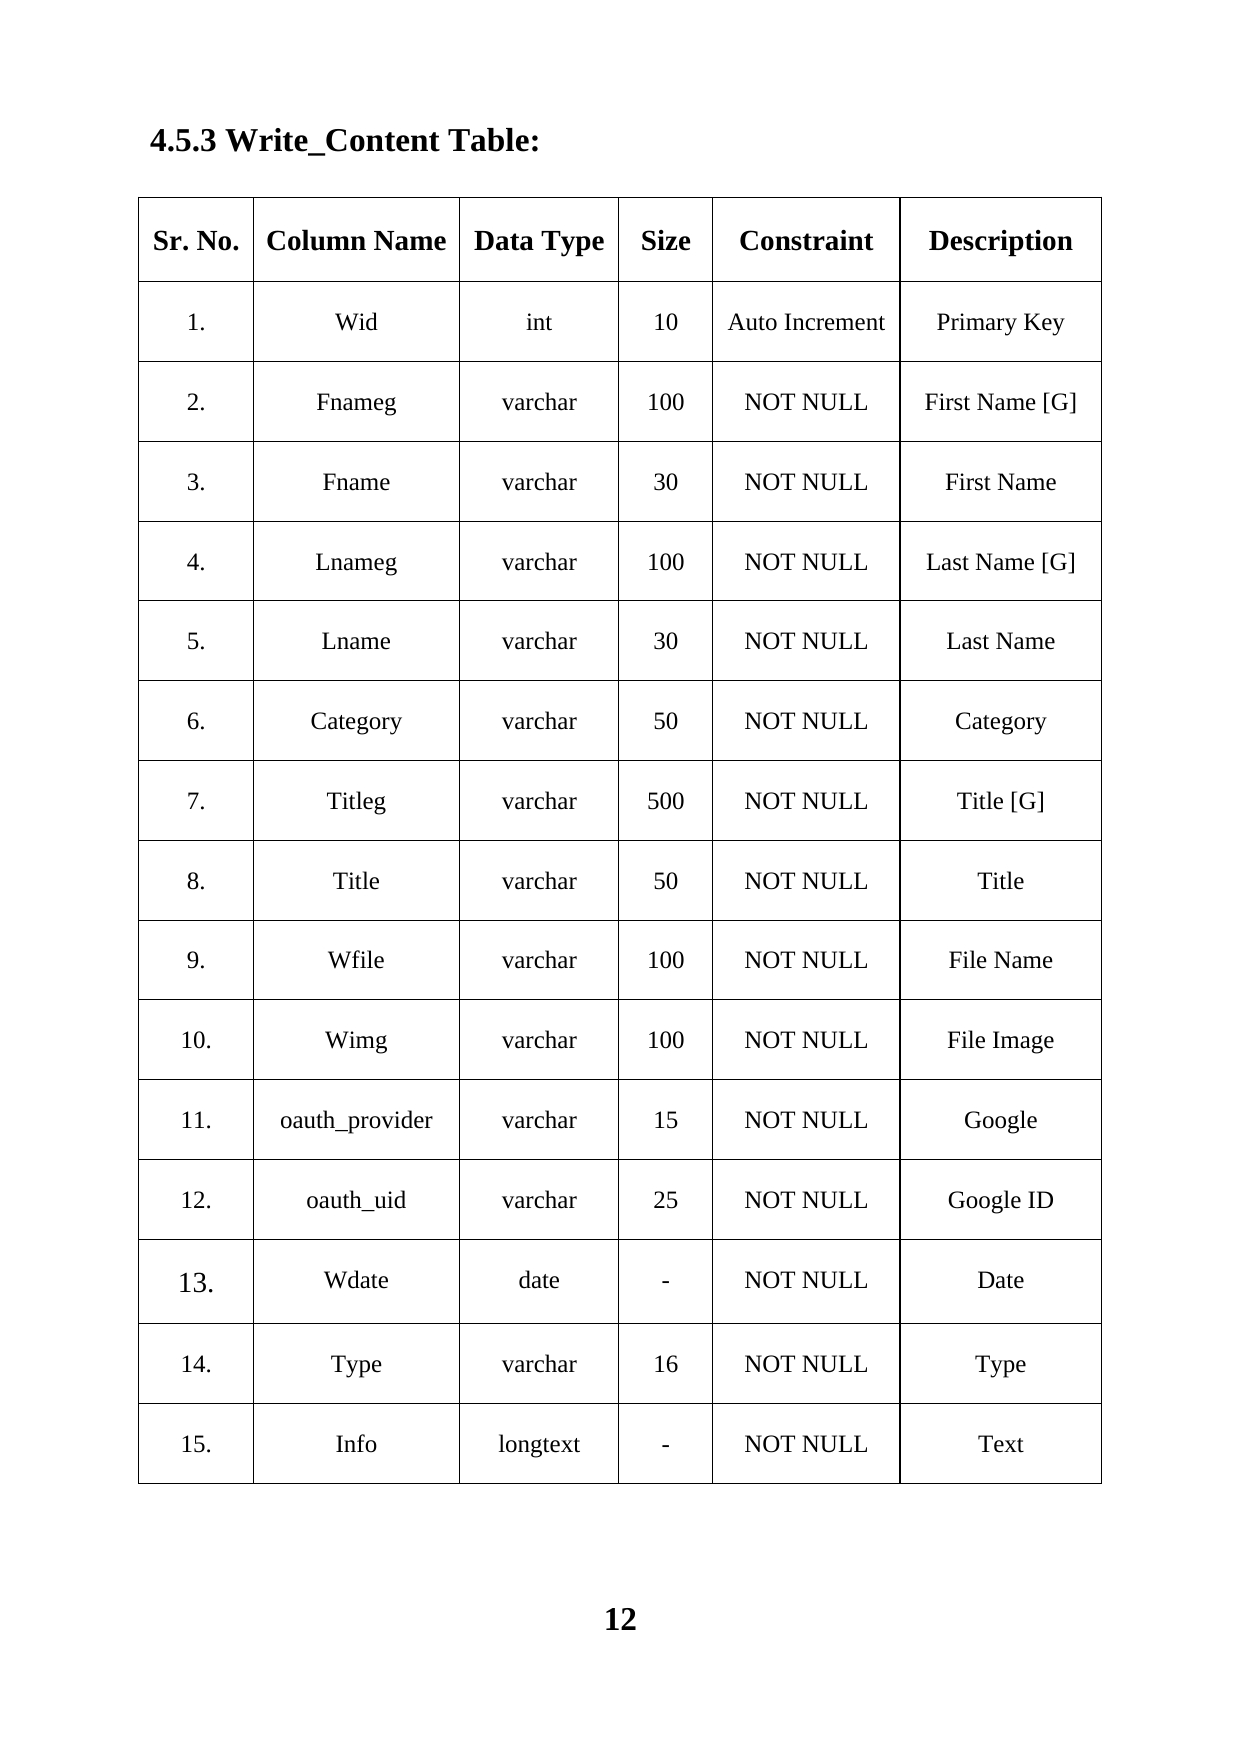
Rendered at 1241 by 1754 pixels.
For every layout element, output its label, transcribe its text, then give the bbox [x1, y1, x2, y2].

table_cell File Image [901, 1000, 1101, 1079]
table_cell 100 [619, 921, 712, 999]
table_cell 100 [619, 522, 712, 600]
table_cell Fnameg [254, 362, 459, 441]
table_cell varchar [460, 841, 618, 919]
table_cell varchar [460, 761, 618, 840]
table_cell varchar [460, 1160, 618, 1239]
table_cell Last Name [G] [901, 522, 1101, 600]
table_cell 12. [139, 1160, 253, 1239]
table_cell Category [901, 681, 1101, 760]
table_cell varchar [460, 681, 618, 760]
table_cell 6. [139, 681, 253, 760]
table_cell First Name [901, 442, 1101, 521]
table_cell NOT NULL [713, 522, 899, 600]
table_cell Type [901, 1324, 1101, 1403]
table_cell Info [254, 1404, 459, 1483]
table_cell Wid [254, 282, 459, 361]
table_cell NOT NULL [713, 921, 899, 999]
table_header Column Name [254, 198, 459, 281]
table_cell NOT NULL [713, 601, 899, 680]
table_cell int [460, 282, 618, 361]
table_cell Titleg [254, 761, 459, 840]
table_cell NOT NULL [713, 1080, 899, 1159]
table_cell 4. [139, 522, 253, 600]
table_cell 14. [139, 1324, 253, 1403]
table_cell 15 [619, 1080, 712, 1159]
table_cell 100 [619, 362, 712, 441]
table_cell Text [901, 1404, 1101, 1483]
table_cell oauth_provider [254, 1080, 459, 1159]
table_cell NOT NULL [713, 761, 899, 840]
table_cell Lname [254, 601, 459, 680]
table_cell varchar [460, 1080, 618, 1159]
table_cell Wfile [254, 921, 459, 999]
table_cell NOT NULL [713, 362, 899, 441]
table_cell NOT NULL [713, 1404, 899, 1483]
table_cell longtext [460, 1404, 618, 1483]
table_cell Category [254, 681, 459, 760]
table_cell 30 [619, 442, 712, 521]
table_header Constraint [713, 198, 899, 281]
table_cell - [619, 1240, 712, 1323]
table_cell varchar [460, 921, 618, 999]
table_cell 50 [619, 841, 712, 919]
table_header Data Type [460, 198, 618, 281]
table_cell NOT NULL [713, 442, 899, 521]
table_cell NOT NULL [713, 1324, 899, 1403]
table_cell First Name [G] [901, 362, 1101, 441]
table_cell Wdate [254, 1240, 459, 1323]
table_cell 15. [139, 1404, 253, 1483]
table_cell Lnameg [254, 522, 459, 600]
table_cell date [460, 1240, 618, 1323]
table_cell NOT NULL [713, 1240, 899, 1323]
table_cell NOT NULL [713, 681, 899, 760]
text 12 [150, 1599, 1090, 1637]
table_header Description [901, 198, 1101, 281]
table_cell 11. [139, 1080, 253, 1159]
table_cell NOT NULL [713, 841, 899, 919]
table_cell 500 [619, 761, 712, 840]
table_cell - [619, 1404, 712, 1483]
table_cell 25 [619, 1160, 712, 1239]
table_cell 10 [619, 282, 712, 361]
table_cell varchar [460, 601, 618, 680]
table_cell Primary Key [901, 282, 1101, 361]
table_cell Title [901, 841, 1101, 919]
table_cell 9. [139, 921, 253, 999]
table_cell varchar [460, 1324, 618, 1403]
table_cell 8. [139, 841, 253, 919]
table_cell 3. [139, 442, 253, 521]
table_cell Google ID [901, 1160, 1101, 1239]
table_cell 1. [139, 282, 253, 361]
table_cell 100 [619, 1000, 712, 1079]
table_cell varchar [460, 1000, 618, 1079]
table_cell Last Name [901, 601, 1101, 680]
table_cell 2. [139, 362, 253, 441]
table_header Size [619, 198, 712, 281]
table_cell Title [G] [901, 761, 1101, 840]
table_cell Title [254, 841, 459, 919]
table_cell Fname [254, 442, 459, 521]
table_cell 5. [139, 601, 253, 680]
table_cell NOT NULL [713, 1000, 899, 1079]
table_cell Google [901, 1080, 1101, 1159]
table_cell 7. [139, 761, 253, 840]
table_cell File Name [901, 921, 1101, 999]
table_cell varchar [460, 522, 618, 600]
table_cell 13. [139, 1240, 253, 1323]
table_cell 10. [139, 1000, 253, 1079]
table_cell Date [901, 1240, 1101, 1323]
table_header Sr. No. [139, 198, 253, 281]
table_cell Wimg [254, 1000, 459, 1079]
table_cell oauth_uid [254, 1160, 459, 1239]
table_cell Type [254, 1324, 459, 1403]
table_cell NOT NULL [713, 1160, 899, 1239]
table_cell varchar [460, 362, 618, 441]
table_cell 16 [619, 1324, 712, 1403]
table_cell Auto Increment [713, 282, 899, 361]
text 4.5.3 Write_Content Table: [150, 120, 1090, 158]
table_cell 50 [619, 681, 712, 760]
table_cell varchar [460, 442, 618, 521]
table_cell 30 [619, 601, 712, 680]
